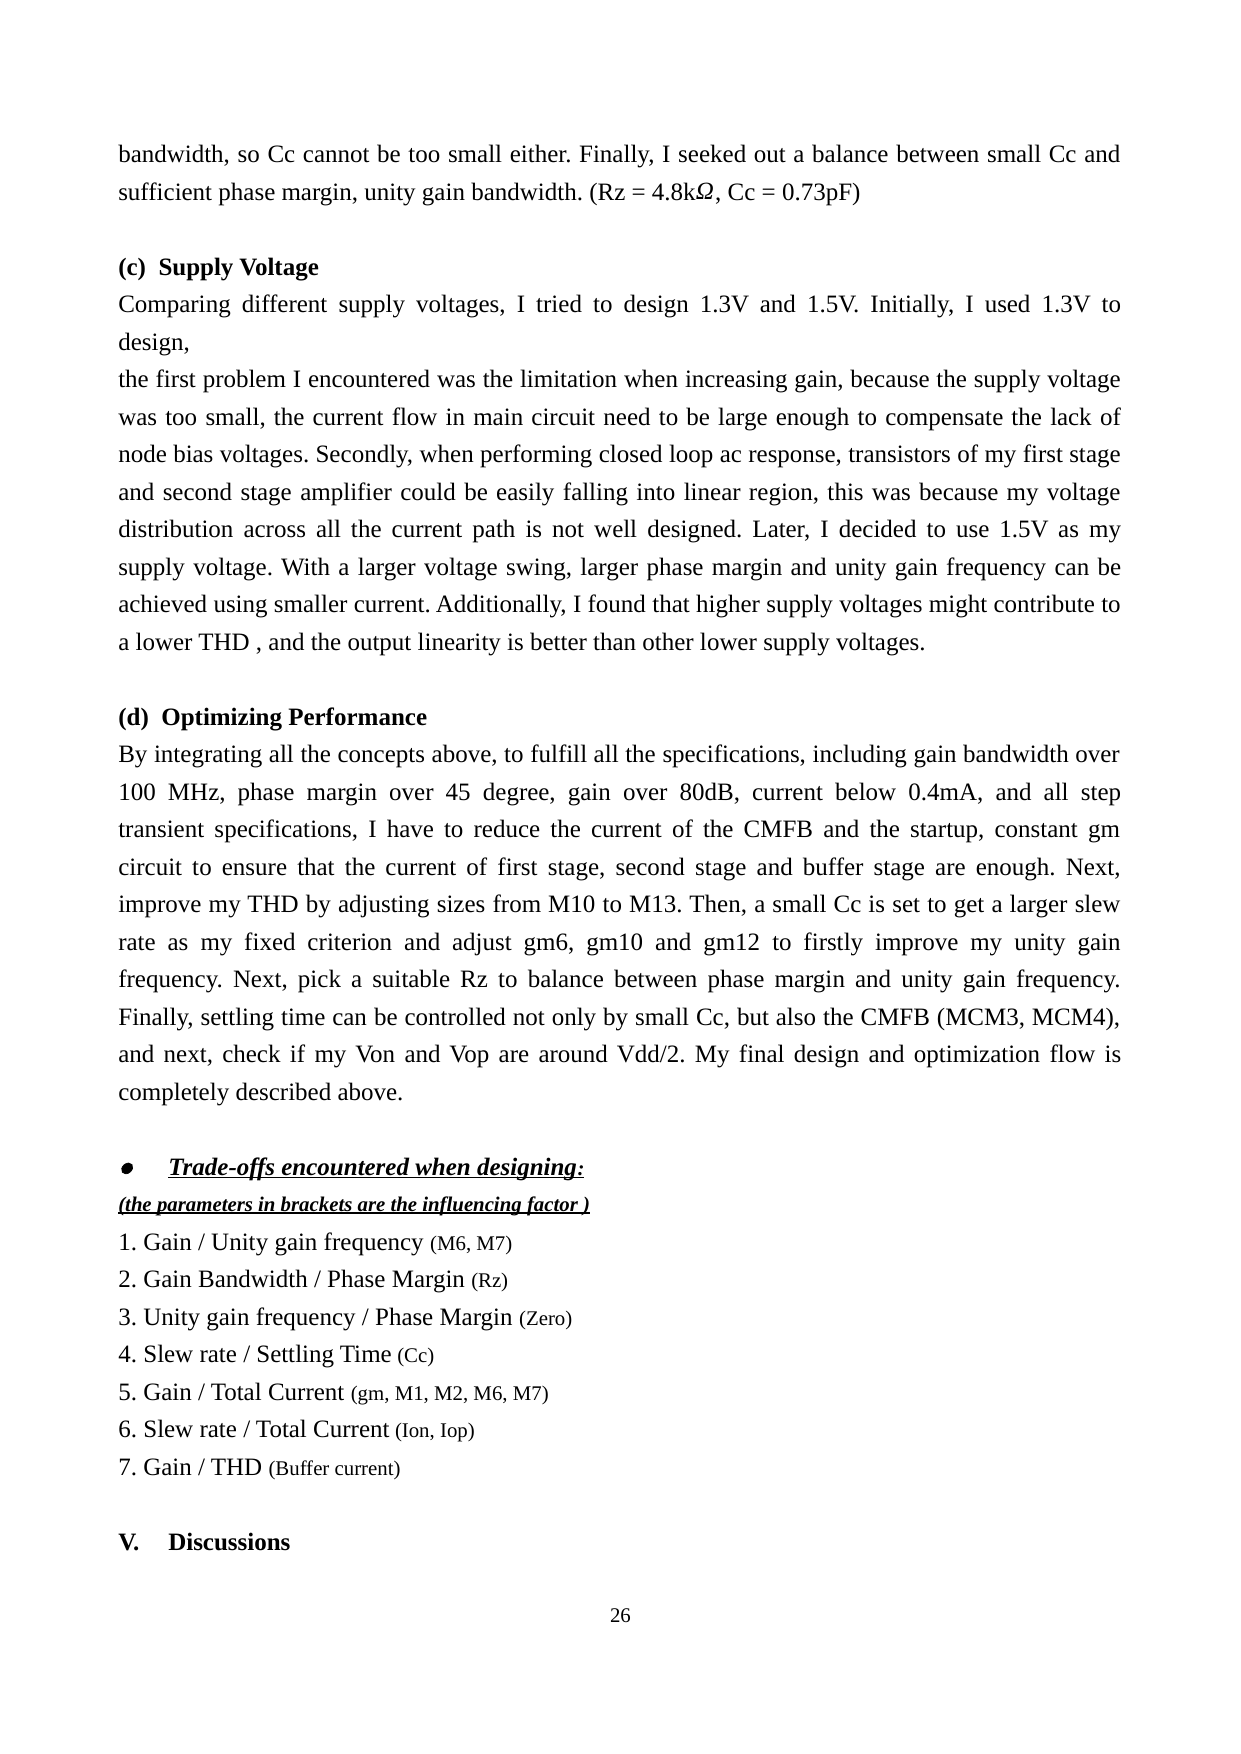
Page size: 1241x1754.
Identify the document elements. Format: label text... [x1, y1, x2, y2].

text (c) Supply Voltage [118, 247, 1122, 285]
text (the parameters in brackets are the influencing factor ) [118, 1185, 1122, 1222]
text 7. Gain / THD (Buffer current) [118, 1447, 1122, 1485]
text Comparing different supply voltages, I tried to design 1.3V and 1.5V. Initially, I used 1.3V to design, [118, 285, 1122, 360]
text 6. Slew rate / Total Current (Ion, Iop) [118, 1410, 1122, 1447]
text 3. Unity gain frequency / Phase Margin (Zero) [118, 1297, 1122, 1335]
list Discussions [118, 1522, 1122, 1560]
text 1. Gain / Unity gain frequency (M6, M7) [118, 1222, 1122, 1260]
text By integrating all the concepts above, to fulfill all the specifications, including gain bandwidth over 100 MHz, phase margin over 45 degree, gain over 80dB, current below 0.4mA, and all step transient specifications, I have to reduce the current of the CMFB and the startup, constant gm circuit to ensure that the current of first stage, second stage and buffer stage are enough. Next, improve my THD by adjusting sizes from M10 to M13. Then, a small Cc is set to get a larger slew rate as my fixed criterion and adjust gm6, gm10 and gm12 to firstly improve my unity gain frequency. Next, pick a suitable Rz to balance between phase margin and unity gain frequency. Finally, settling time can be controlled not only by small Cc, but also the CMFB (MCM3, MCM4), and next, check if my Von and Vop are around Vdd/2. My final design and optimization flow is completely described above. [118, 735, 1122, 1110]
text (d) Optimizing Performance [118, 697, 1122, 735]
text 4. Slew rate / Settling Time (Cc) [118, 1335, 1122, 1372]
text 2. Gain Bandwidth / Phase Margin (Rz) [118, 1260, 1122, 1297]
list Trade-offs encountered when designing: [118, 1147, 1122, 1185]
text the first problem I encountered was the limitation when increasing gain, because the supply voltage was too small, the current flow in main circuit need to be large enough to compensate the lack of node bias voltages. Secondly, when performing closed loop ac response, transistors of my first stage and second stage amplifier could be easily falling into linear region, this was because my voltage distribution across all the current path is not well designed. Later, I decided to use 1.5V as my supply voltage. With a larger voltage swing, larger phase margin and unity gain frequency can be achieved using smaller current. Additionally, I found that higher supply voltages might contribute to a lower THD , and the output linearity is better than other lower supply voltages. [118, 360, 1122, 660]
text 5. Gain / Total Current (gm, M1, M2, M6, M7) [118, 1372, 1122, 1410]
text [118, 135, 1122, 210]
